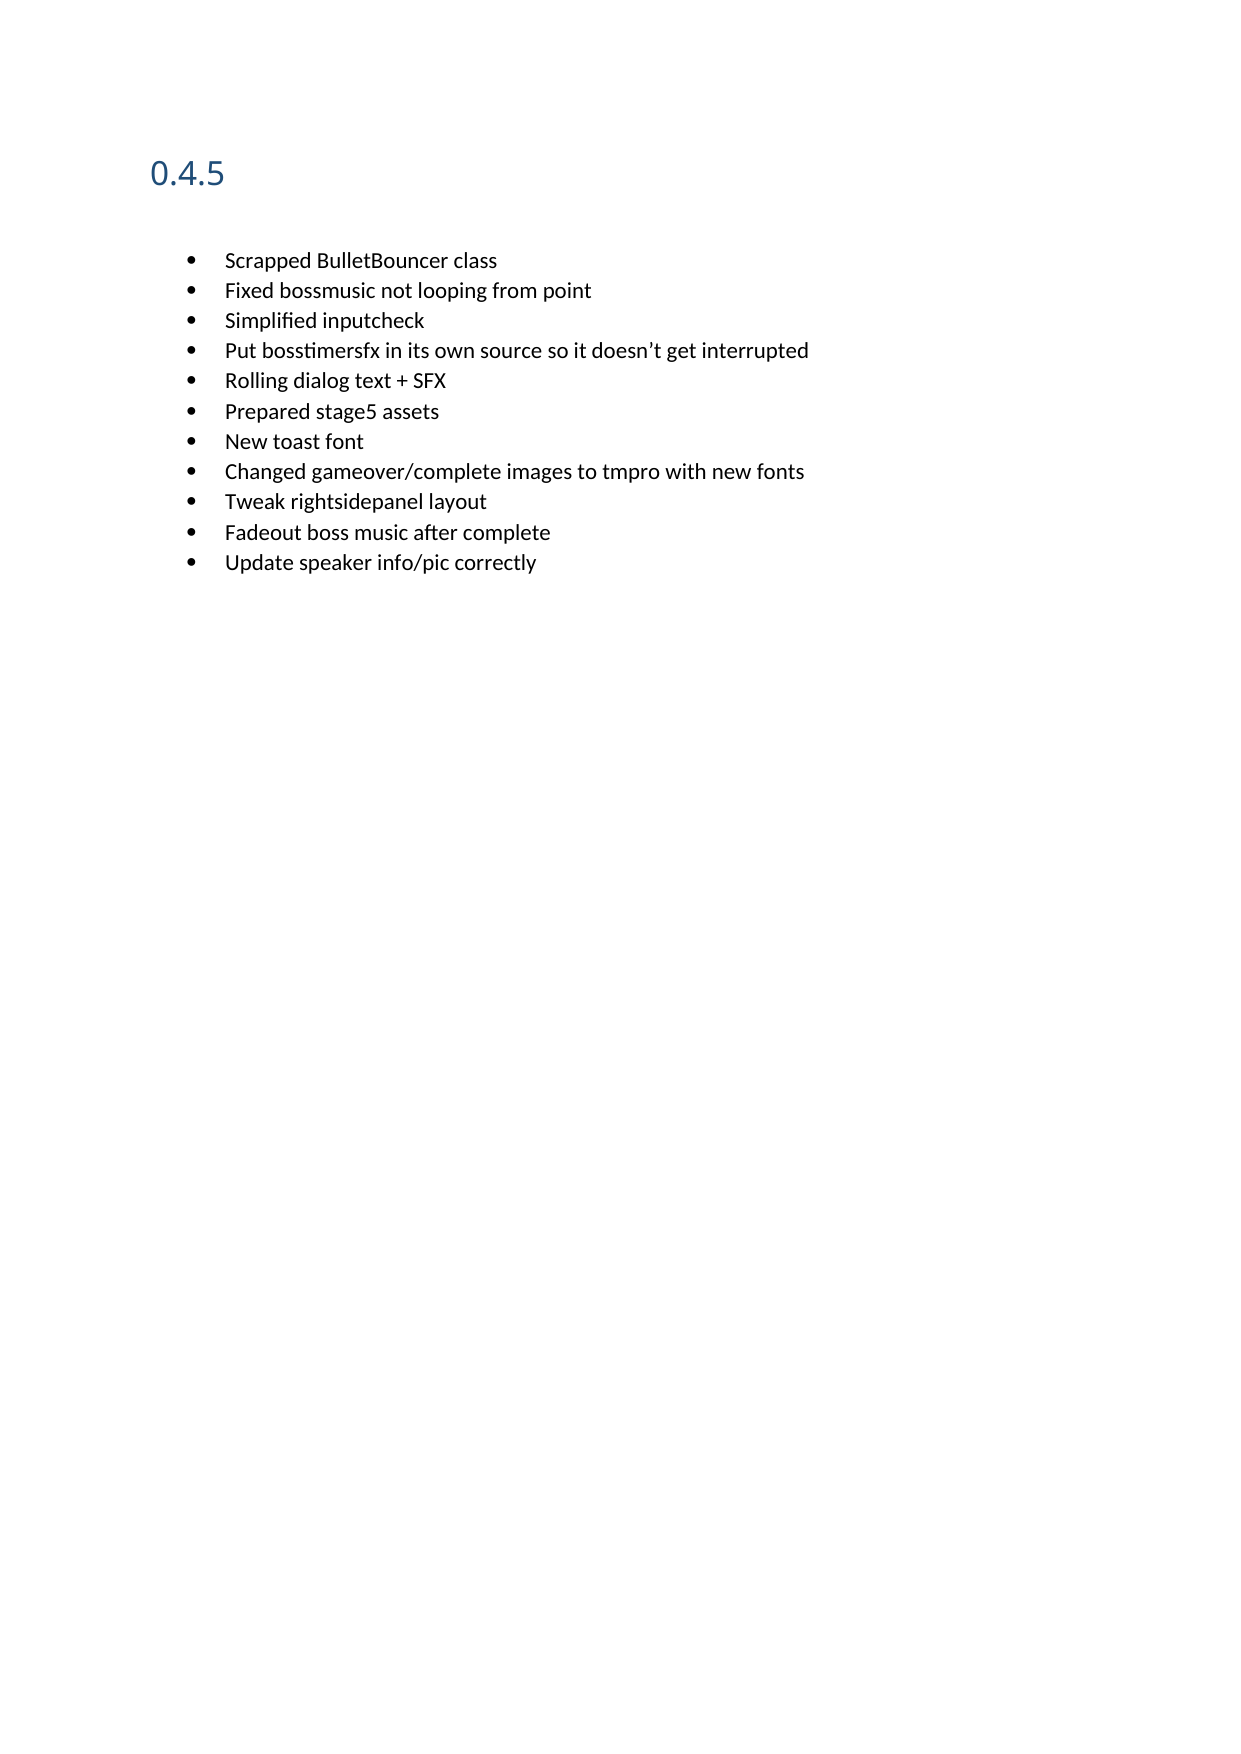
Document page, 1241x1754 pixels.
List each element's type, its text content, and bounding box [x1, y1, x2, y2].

list Scrapped BulletBouncer class [187, 246, 1090, 274]
list Put bosstimersfx in its own source so it doesn’t get interrupted [187, 336, 1090, 364]
list Fixed bossmusic not looping from point [187, 276, 1090, 304]
list Simplified inputcheck [187, 306, 1090, 334]
subtitle 0.4.5 [150, 150, 1090, 195]
list Rolling dialog text + SFX [187, 367, 1090, 395]
list New toast font [187, 427, 1090, 455]
list Tweak rightsidepanel layout [187, 487, 1090, 516]
list Changed gameover/complete images to tmpro with new fonts [187, 457, 1090, 485]
list Fadeout boss music after complete [187, 518, 1090, 546]
list Update speaker info/pic correctly [187, 548, 1090, 576]
list Prepared stage5 assets [187, 397, 1090, 425]
